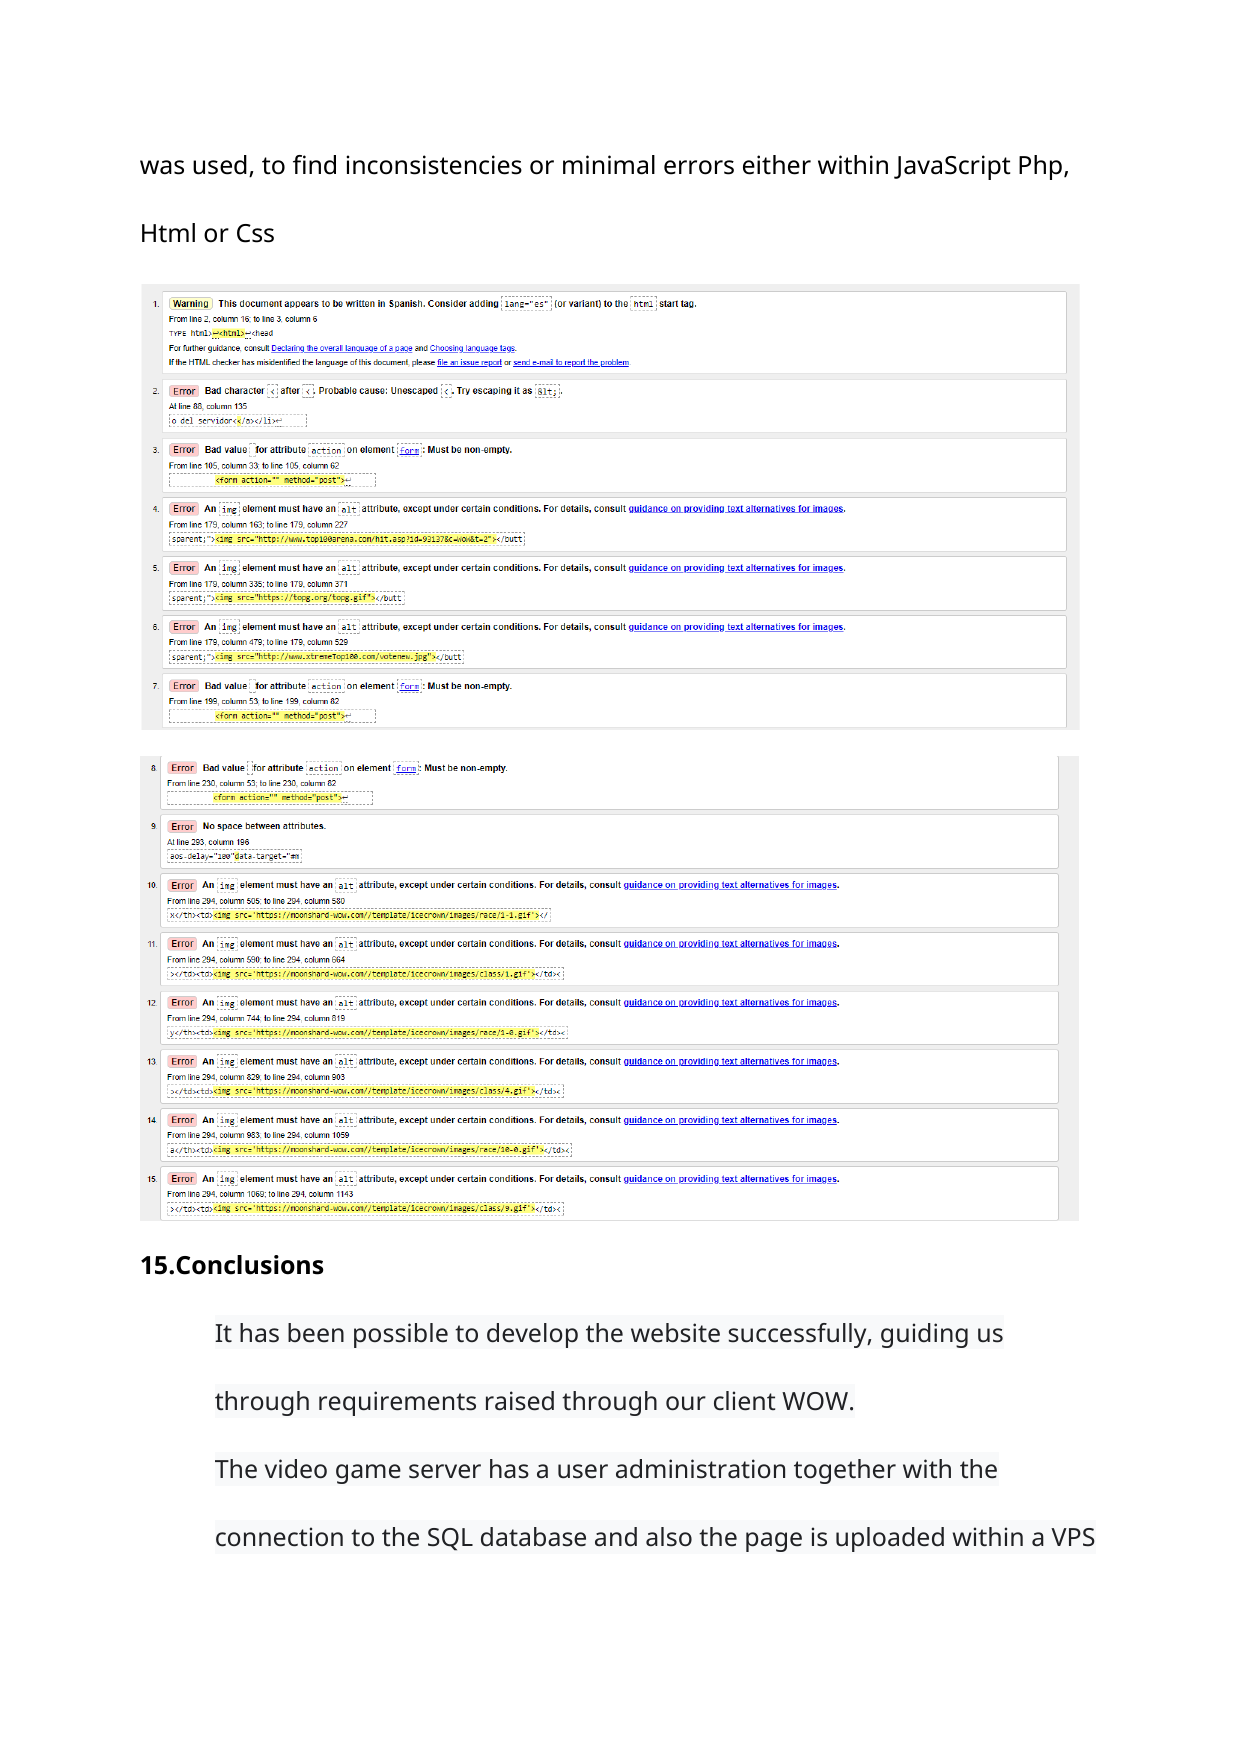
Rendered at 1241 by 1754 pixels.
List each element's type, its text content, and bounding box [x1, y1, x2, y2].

picture [139, 284, 1080, 730]
text 15.Conclusions [139, 1247, 1103, 1281]
picture [139, 756, 1080, 1221]
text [139, 148, 1103, 250]
text The video game server has a user administration together with the connection to the SQL database and also the page is uploaded within a VPS [214, 1452, 1103, 1554]
text It has been possible to develop the website successfully, guiding us through requirements raised through our client WOW. [214, 1315, 1103, 1418]
